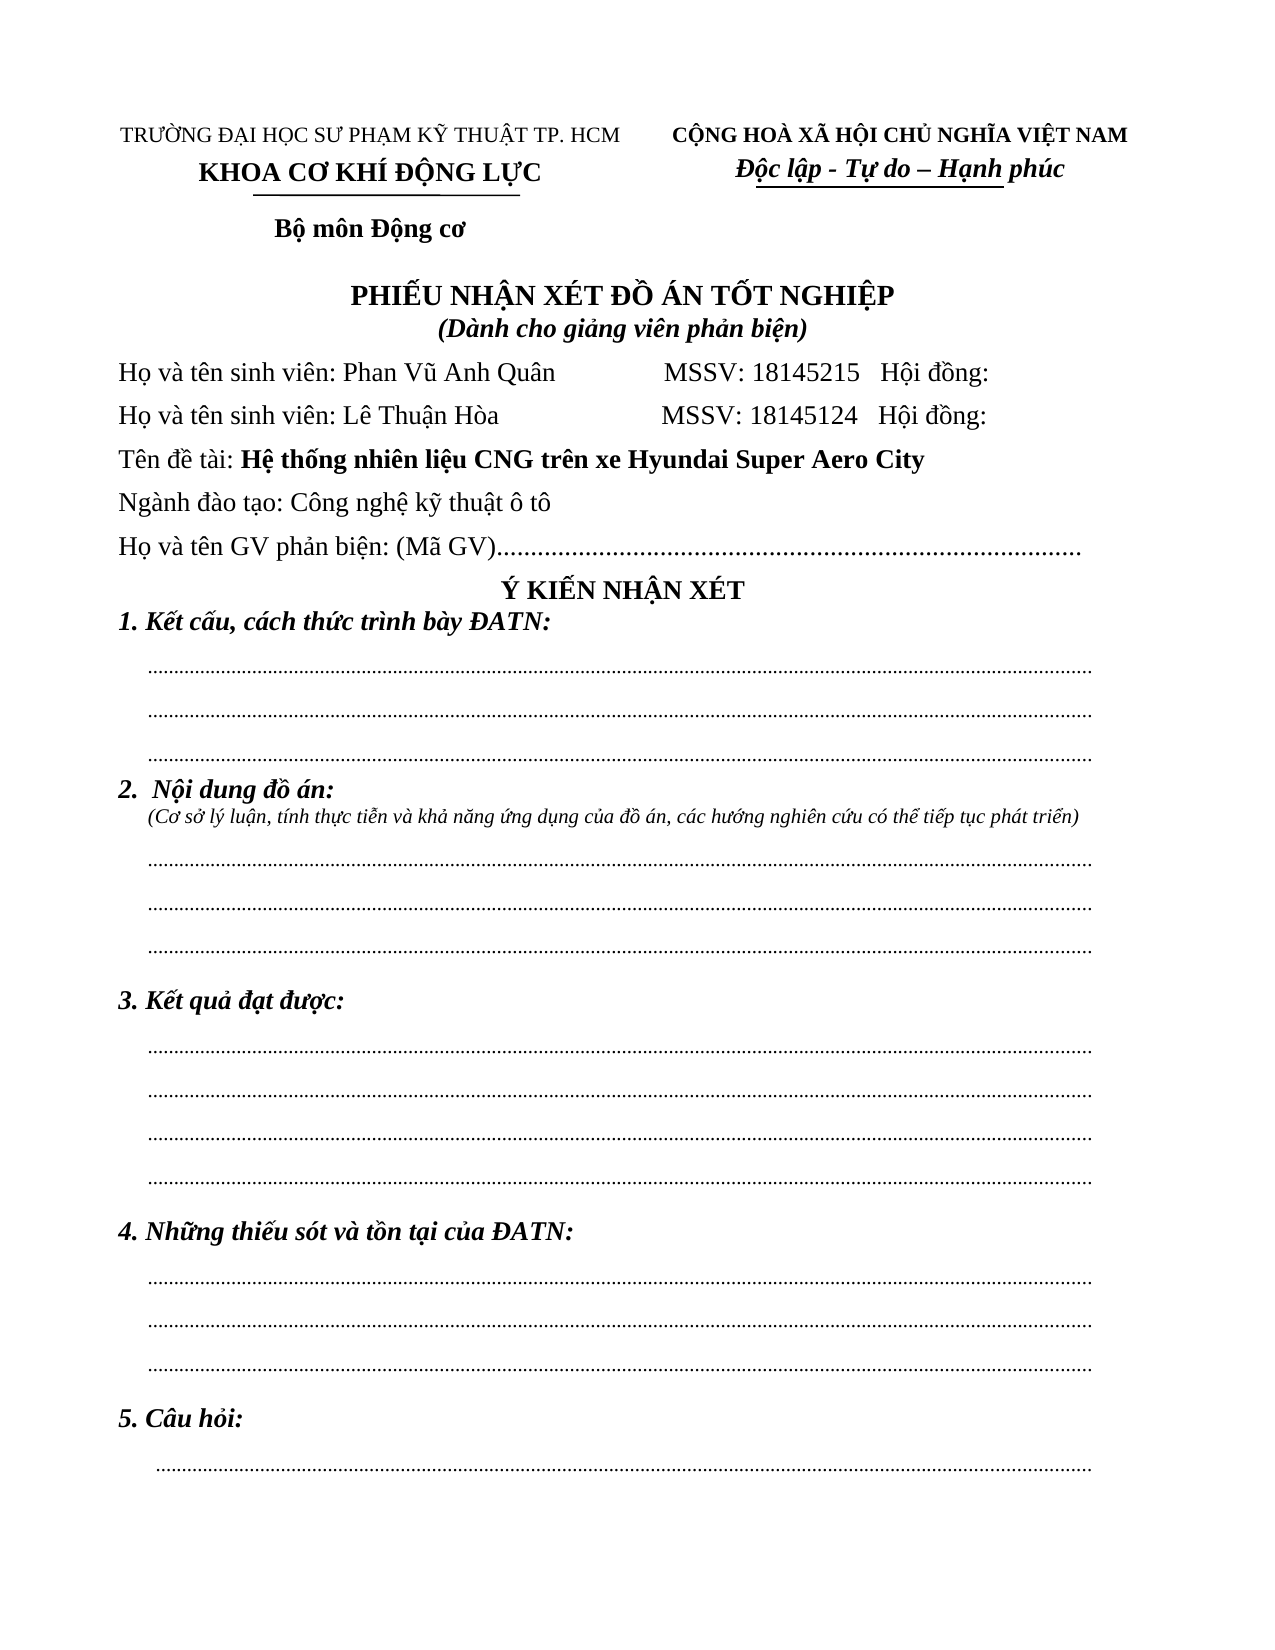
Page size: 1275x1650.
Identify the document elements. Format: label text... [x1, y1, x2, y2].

table_header CỘNG HOÀ XÃ HỘI CHỦ NGHĨA VIỆT NAM Độc lập - Tự do – Hạnh phúc [647, 118, 1153, 247]
text (Cơ sở lý luận, tính thực tiễn và khả năng ứng dụng của đồ án, các hướng nghiên cứu có thể tiếp tục phát triển) [148, 804, 1127, 828]
text 4. Những thiếu sót và tồn tại của ĐATN: [118, 1215, 1127, 1246]
text 1. Kết cấu, cách thức trình bày ĐATN: [118, 605, 1127, 636]
text Họ và tên sinh viên: Lê Thuận Hòa MSSV: 18145124 Hội đồng: [118, 399, 1127, 430]
text 5. Câu hỏi: [118, 1402, 1127, 1433]
text PHIẾU NHẬN XÉT ĐỒ ÁN TỐT NGHIỆP [118, 278, 1127, 312]
text Họ và tên GV phản biện: (Mã GV) [118, 530, 1127, 561]
table_cell KHOA CƠ KHÍ ĐỘNG LỰC Bộ môn Động cơ [93, 152, 647, 247]
text Tên đề tài: Hệ thống nhiên liệu CNG trên xe Hyundai Super Aero City [118, 443, 1127, 474]
text Họ và tên sinh viên: Phan Vũ Anh Quân MSSV: 18145215 Hội đồng: [118, 356, 1127, 387]
text 3. Kết quả đạt được: [118, 984, 1127, 1016]
text Ý KIẾN NHẬN XÉT [118, 574, 1127, 605]
text 2. Nội dung đồ án: [118, 773, 1127, 804]
text (Dành cho giảng viên phản biện) [118, 312, 1127, 343]
text Ngành đào tạo: Công nghệ kỹ thuật ô tô [118, 487, 1127, 518]
table_header TRƯỜNG ĐẠI HỌC SƯ PHẠM KỸ THUẬT TP. HCM [93, 118, 647, 152]
